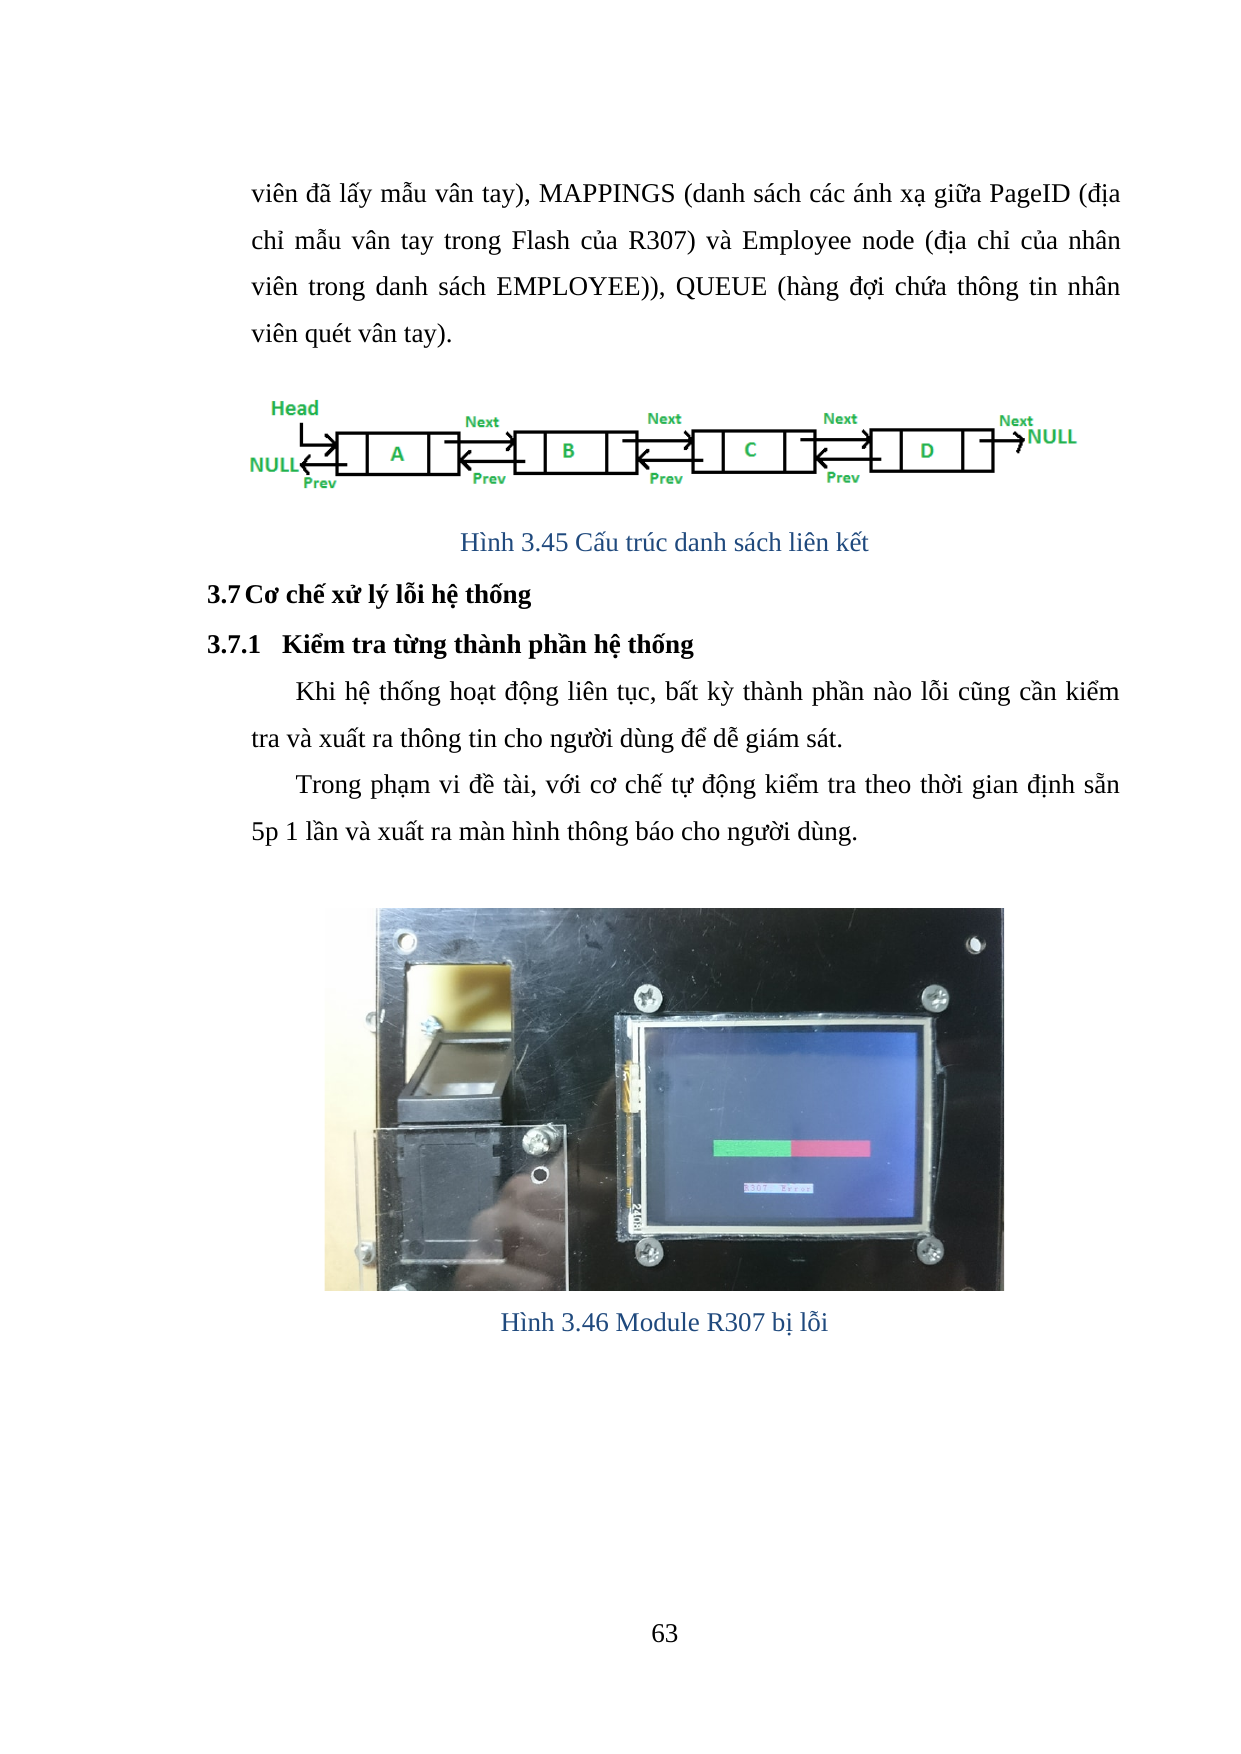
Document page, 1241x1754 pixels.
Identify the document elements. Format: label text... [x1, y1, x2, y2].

subtitle Kiểm tra từng thành phần hệ thống [207, 629, 1122, 660]
picture [206, 363, 1123, 511]
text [251, 177, 1122, 348]
text Khi hệ thống hoạt động liên tục, bất kỳ thành phần nào lỗi cũng cần kiểm tra và xuất ra thông tin cho người dùng để dễ giám sát. [251, 675, 1122, 753]
picture [324, 908, 1005, 1291]
subtitle Cơ chế xử lý lỗi hệ thống [207, 578, 1122, 609]
text Trong phạm vi đề tài, với cơ chế tự động kiểm tra theo thời gian định sẵn 5p 1 lần và xuất ra màn hình thông báo cho người dùng. [251, 769, 1122, 846]
